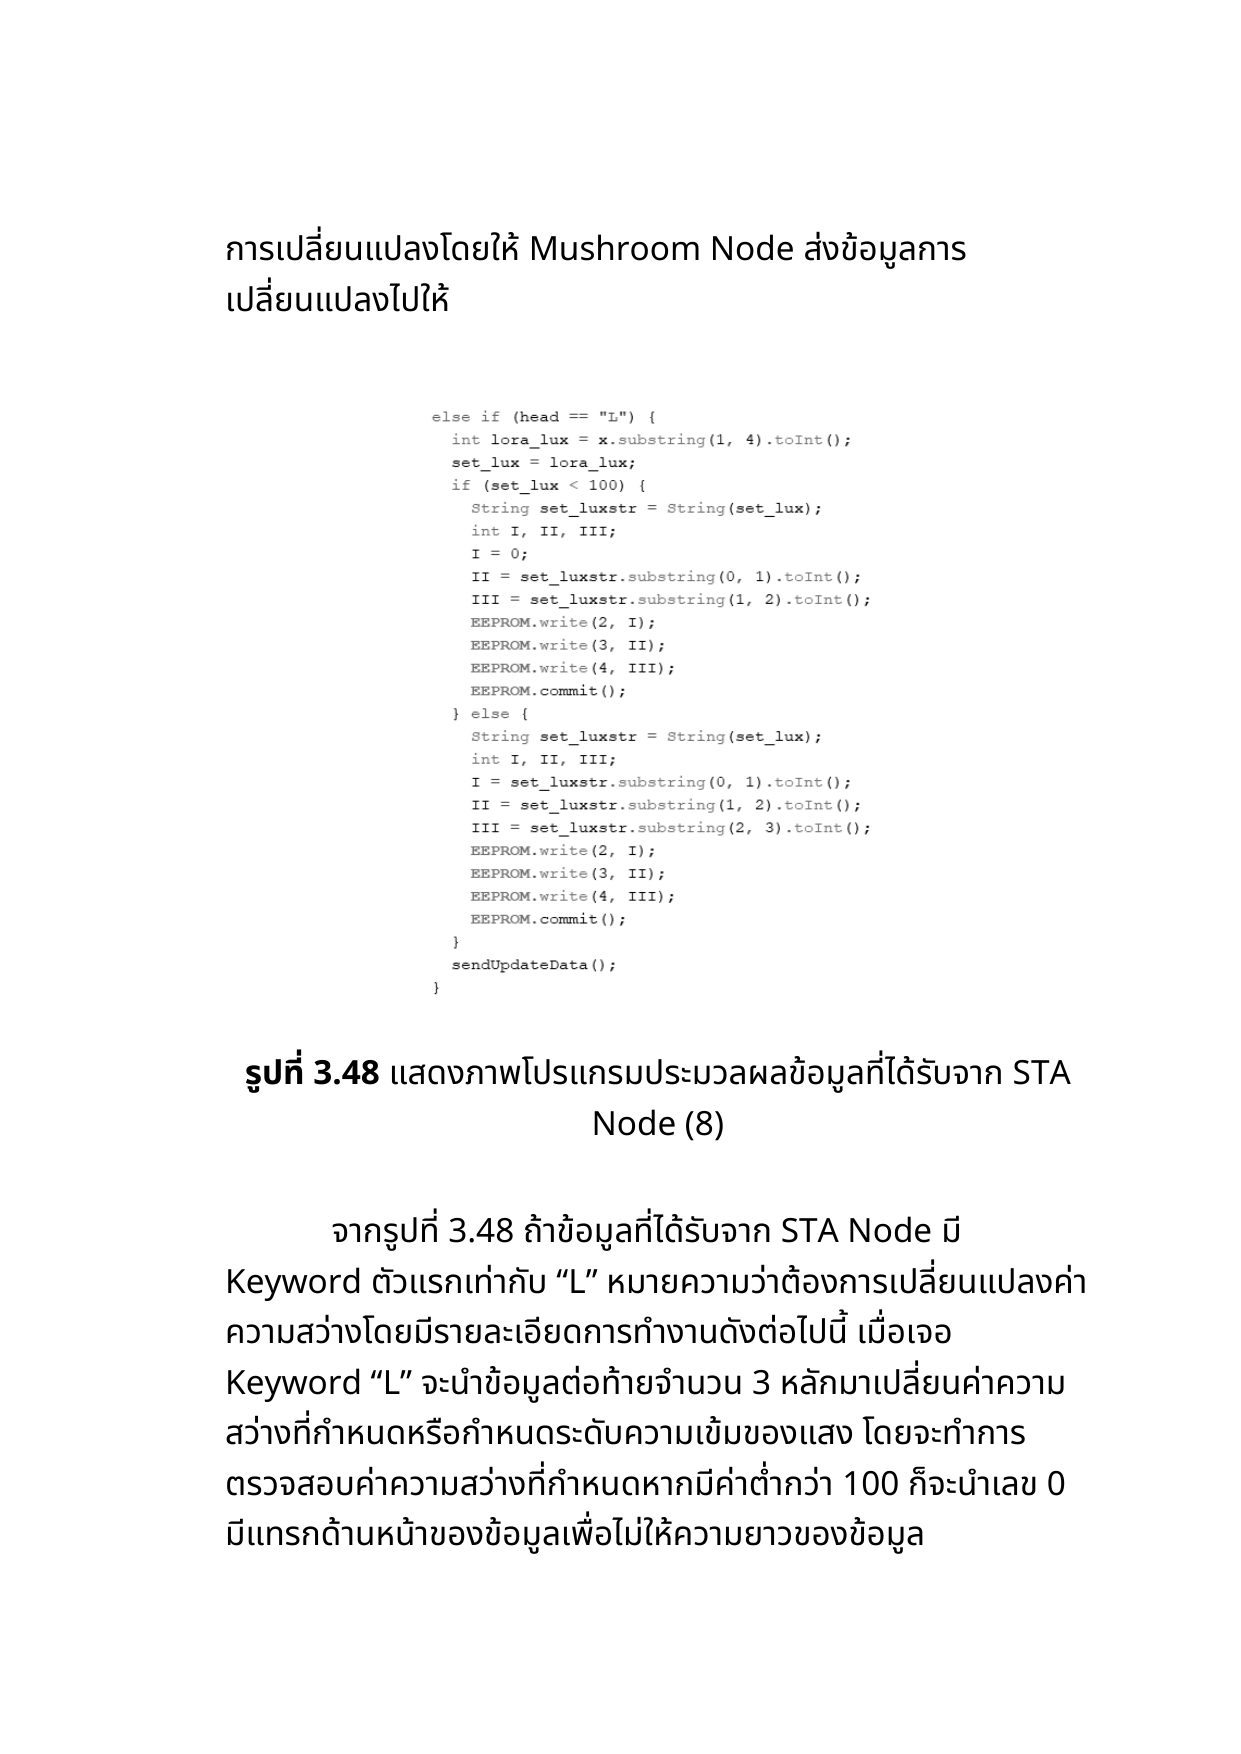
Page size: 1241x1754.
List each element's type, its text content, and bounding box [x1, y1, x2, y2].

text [225, 1207, 1090, 1561]
table_header รูปที่ 3.48 แสดงภาพโปรแกรมประมวลผลข้อมูลที่ได้รับจาก STA Node (8) [225, 405, 1090, 1145]
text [225, 225, 1090, 326]
